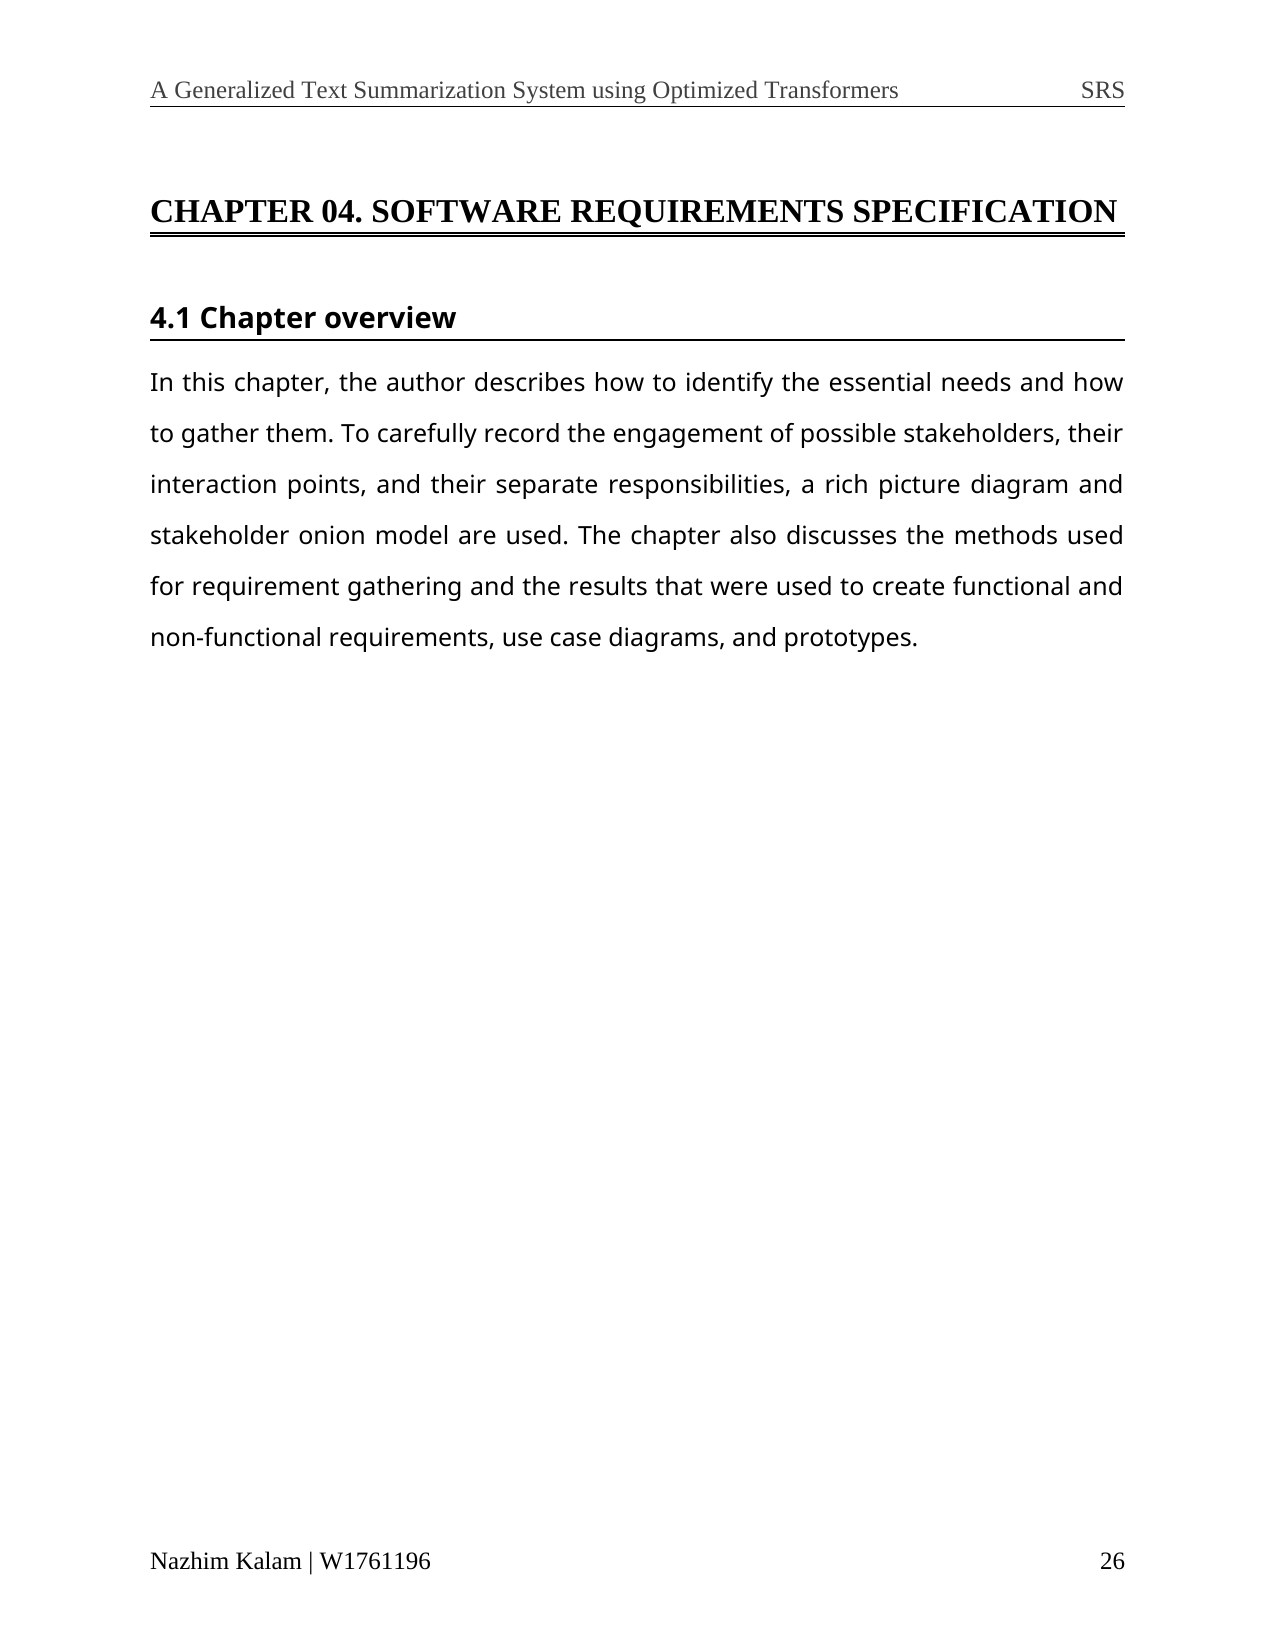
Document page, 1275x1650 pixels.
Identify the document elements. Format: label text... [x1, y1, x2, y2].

subtitle 4.1 Chapter overview [150, 298, 1125, 339]
subtitle CHAPTER 04. SOFTWARE REQUIREMENTS SPECIFICATION [150, 192, 1125, 232]
text In this chapter, the author describes how to identify the essential needs and how to gather them. To carefully record the engagement of possible stakeholders, their interaction points, and their separate responsibilities, a rich picture diagram and stakeholder onion model are used. The chapter also discusses the methods used for requirement gathering and the results that were used to create functional and non-functional requirements, use case diagrams, and prototypes. [150, 365, 1125, 654]
